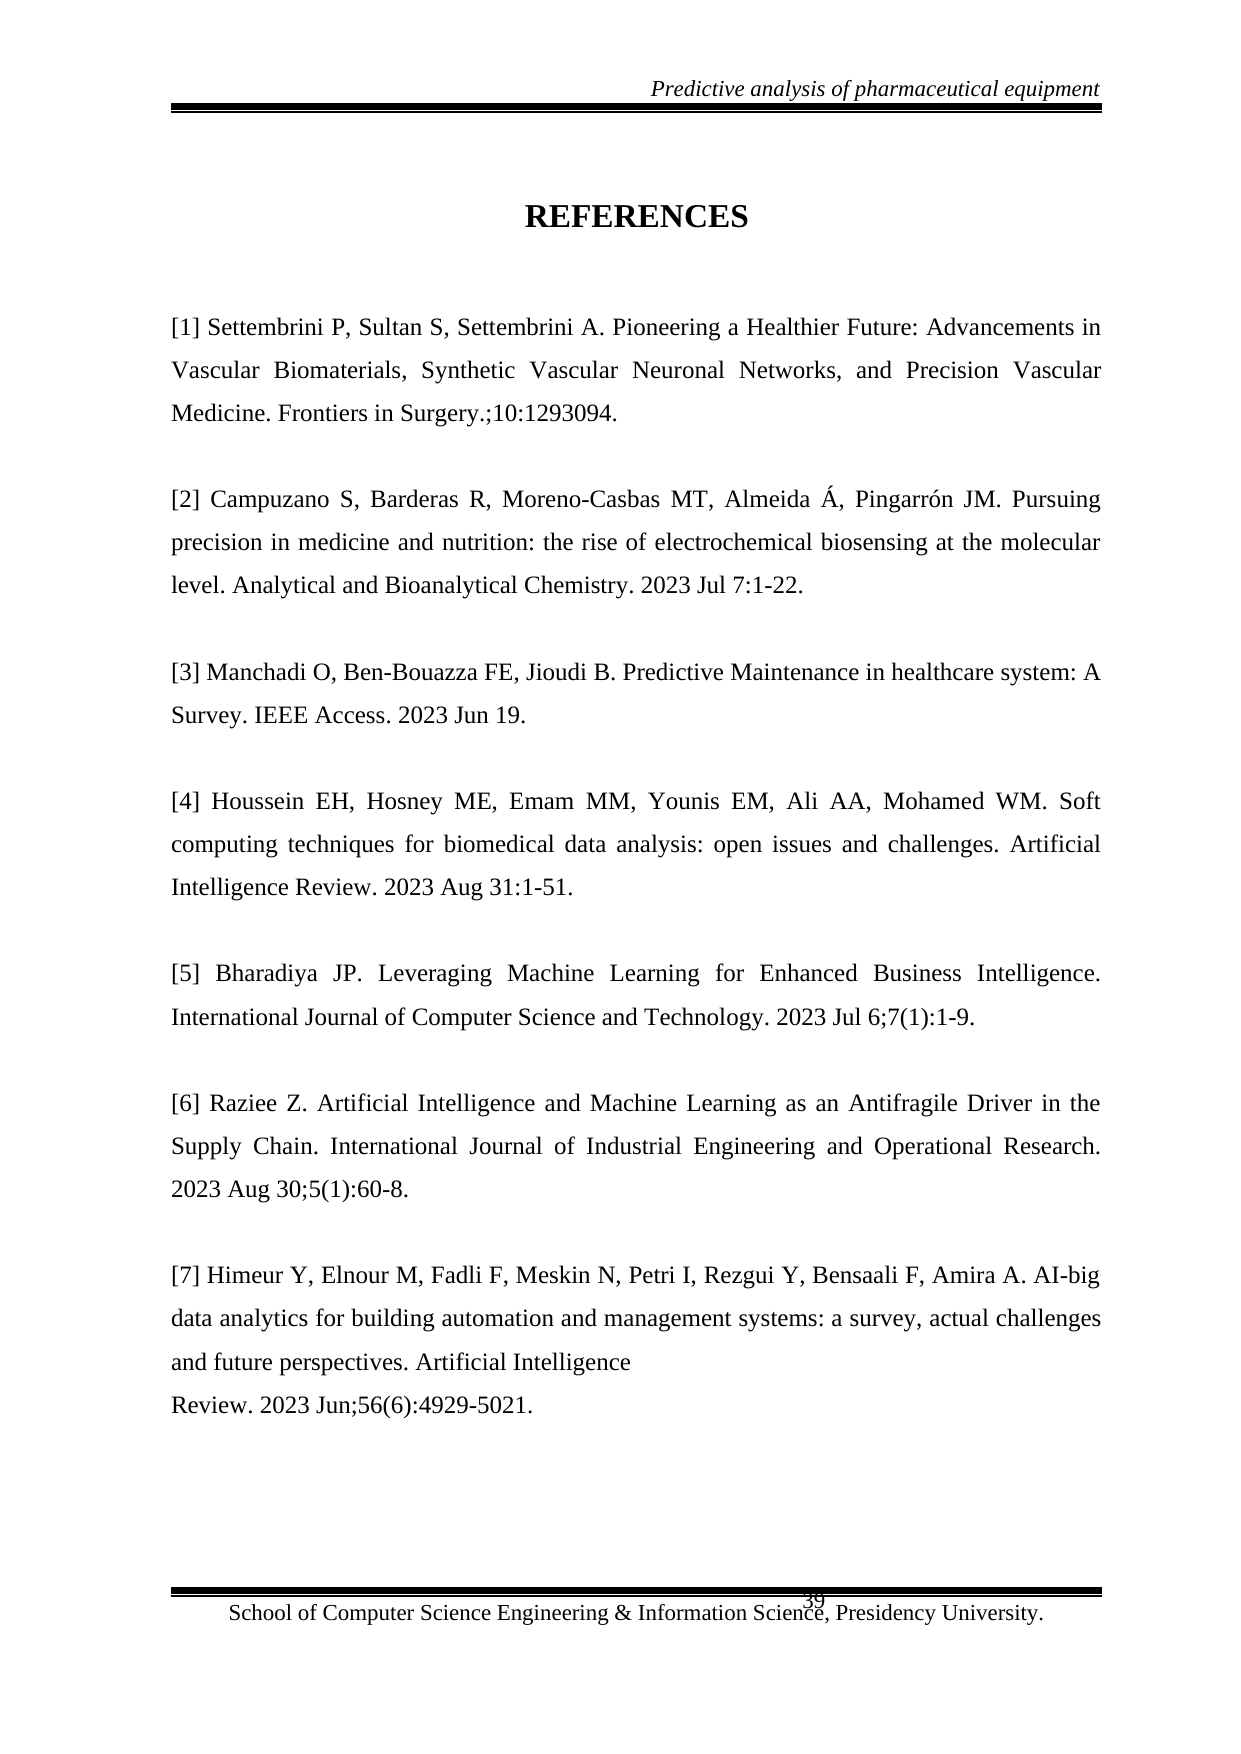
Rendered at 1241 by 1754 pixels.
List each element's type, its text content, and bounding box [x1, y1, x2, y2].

text [3] Manchadi O, Ben-Bouazza FE, Jioudi B. Predictive Maintenance in healthcare system: A Survey. IEEE Access. 2023 Jun 19. [171, 657, 1102, 728]
text Review. 2023 Jun;56(6):4929-5021. [171, 1390, 1102, 1418]
text [4] Houssein EH, Hosney ME, Emam MM, Younis EM, Ali AA, Mohamed WM. Soft computing techniques for biomedical data analysis: open issues and challenges. Artificial Intelligence Review. 2023 Aug 31:1-51. [171, 786, 1102, 901]
text [2] Campuzano S, Barderas R, Moreno-Casbas MT, Almeida Á, Pingarrón JM. Pursuing precision in medicine and nutrition: the rise of electrochemical biosensing at the molecular level. Analytical and Bioanalytical Chemistry. 2023 Jul 7:1-22. [171, 484, 1102, 599]
text REFERENCES [171, 197, 1102, 235]
text [5] Bharadiya JP. Leveraging Machine Learning for Enhanced Business Intelligence. International Journal of Computer Science and Technology. 2023 Jul 6;7(1):1-9. [171, 958, 1102, 1030]
text [7] Himeur Y, Elnour M, Fadli F, Meskin N, Petri I, Rezgui Y, Bensaali F, Amira A. AI-big data analytics for building automation and management systems: a survey, actual challenges and future perspectives. Artificial Intelligence [171, 1260, 1102, 1375]
text [6] Raziee Z. Artificial Intelligence and Machine Learning as an Antifragile Driver in the Supply Chain. International Journal of Industrial Engineering and Operational Research. 2023 Aug 30;5(1):60-8. [171, 1088, 1102, 1203]
text [1] Settembrini P, Sultan S, Settembrini A. Pioneering a Healthier Future: Advancements in Vascular Biomaterials, Synthetic Vascular Neuronal Networks, and Precision Vascular Medicine. Frontiers in Surgery.;10:1293094. [171, 312, 1102, 427]
